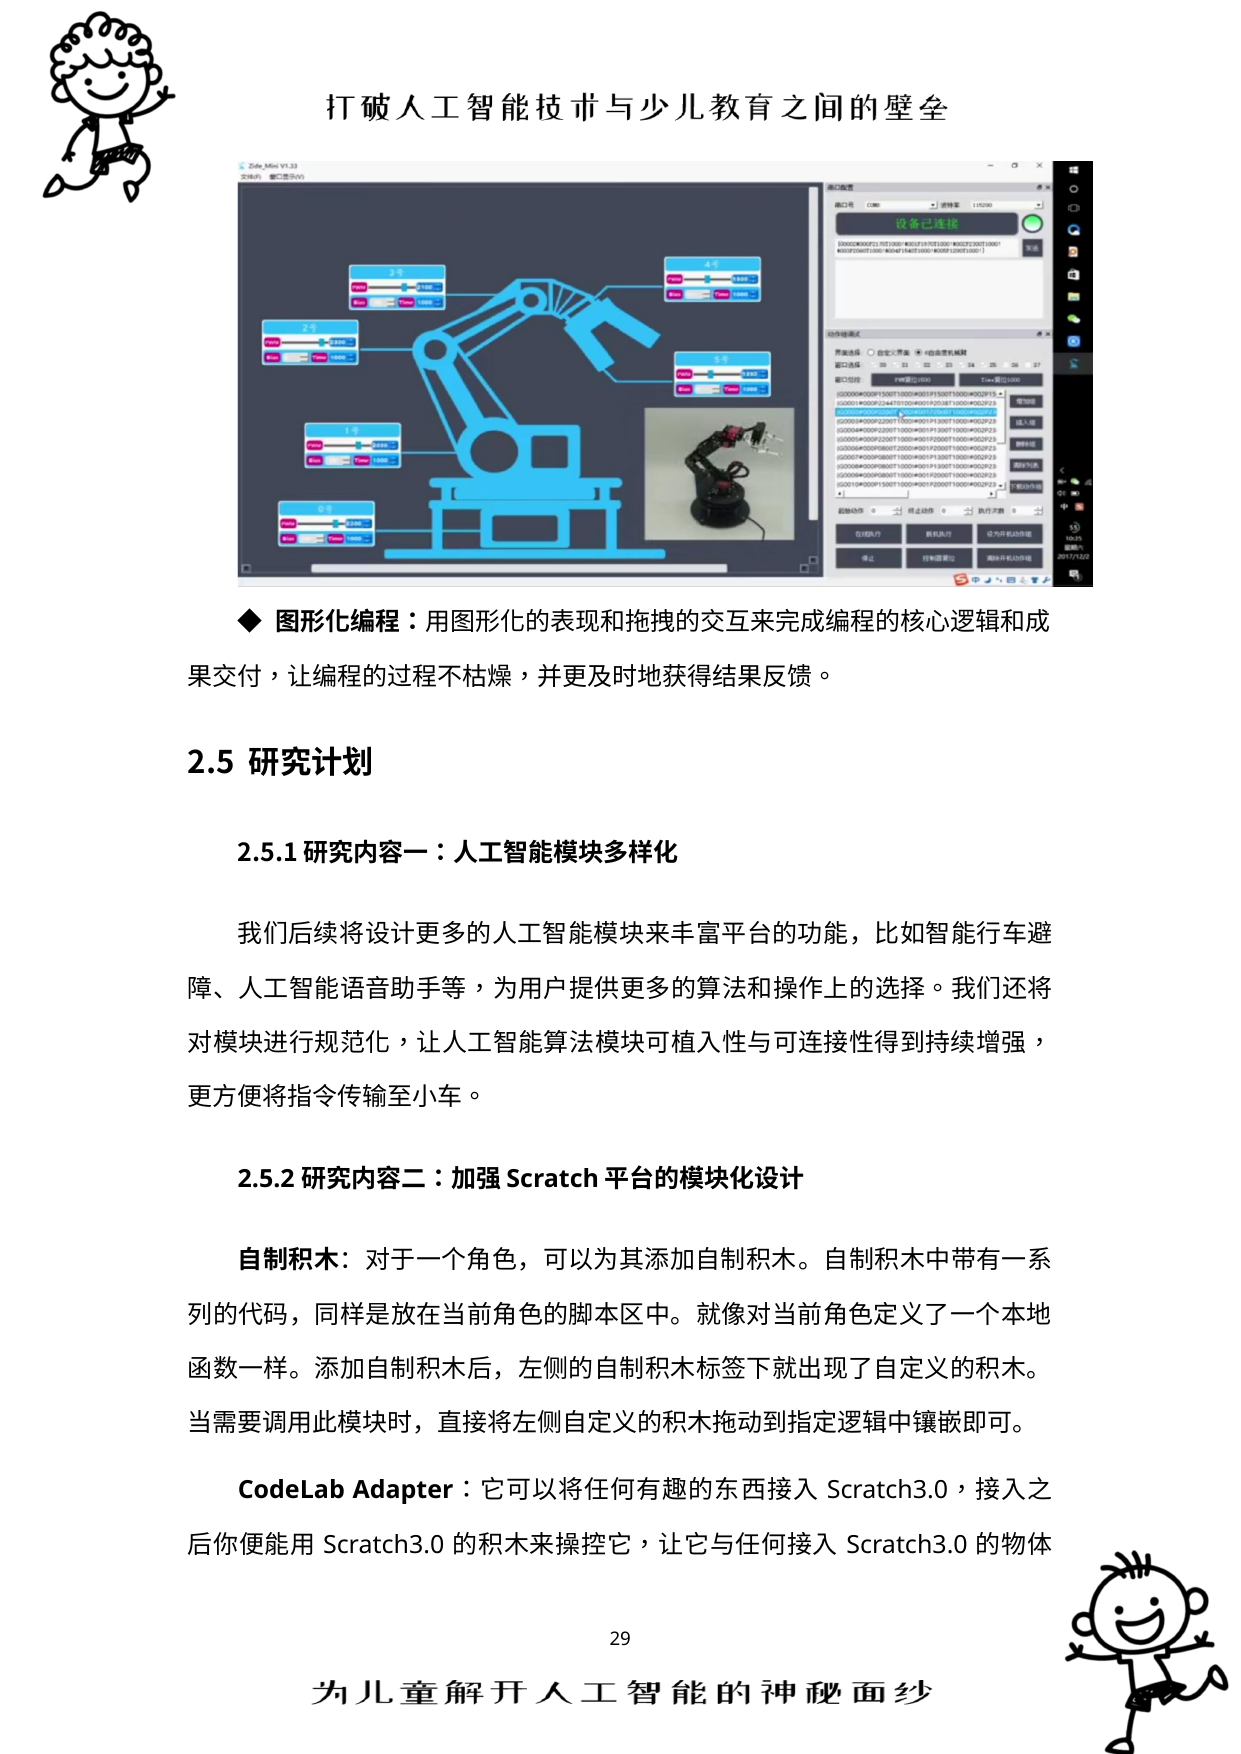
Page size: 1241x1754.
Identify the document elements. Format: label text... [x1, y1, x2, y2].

subtitle 2.5 研究计划 [187, 737, 1053, 783]
text CodeLab Adapter：它可以将任何有趣的东西接入 Scratch3.0，接入之后你便能用 Scratch3.0 的积木来操控它，让它与任何接入 Scratch3.0 的物体互动。需要在Scratch3.0中创建EIM Extension，之后就可以进行平台连接，进而实现模块化的嵌入。 [187, 1470, 1053, 1560]
subtitle 2.5.1 研究内容一：人工智能模块多样化 [187, 832, 1053, 868]
subtitle 2.5.2 研究内容二：加强Scratch平台的模块化设计 [187, 1158, 1053, 1194]
picture [288, 1640, 952, 1754]
text 自制积木：对于一个角色，可以为其添加自制积木。自制积木中带有一系列的代码，同样是放在当前角色的脚本区中。就像对当前角色定义了一个本地函数一样。添加自制积木后，左侧的自制积木标签下就出现了自定义的积木。当需要调用此模块时，直接将左侧自定义的积木拖动到指定逻辑中镶嵌即可。 [187, 1240, 1053, 1439]
picture [1001, 1535, 1241, 1754]
list 图形化编程：用图形化的表现和拖拽的交互来完成编程的核心逻辑和成果交付，让编程的过程不枯燥，并更及时地获得结果反馈。 [187, 602, 1053, 692]
text 我们后续将设计更多的人工智能模块来丰富平台的功能，比如智能行车避障、人工智能语音助手等，为用户提供更多的算法和操作上的选择。我们还将对模块进行规范化，让人工智能算法模块可植入性与可连接性得到持续增强，更方便将指令传输至小车。 [187, 914, 1053, 1113]
picture [1, 0, 1092, 587]
picture [319, 40, 1008, 147]
